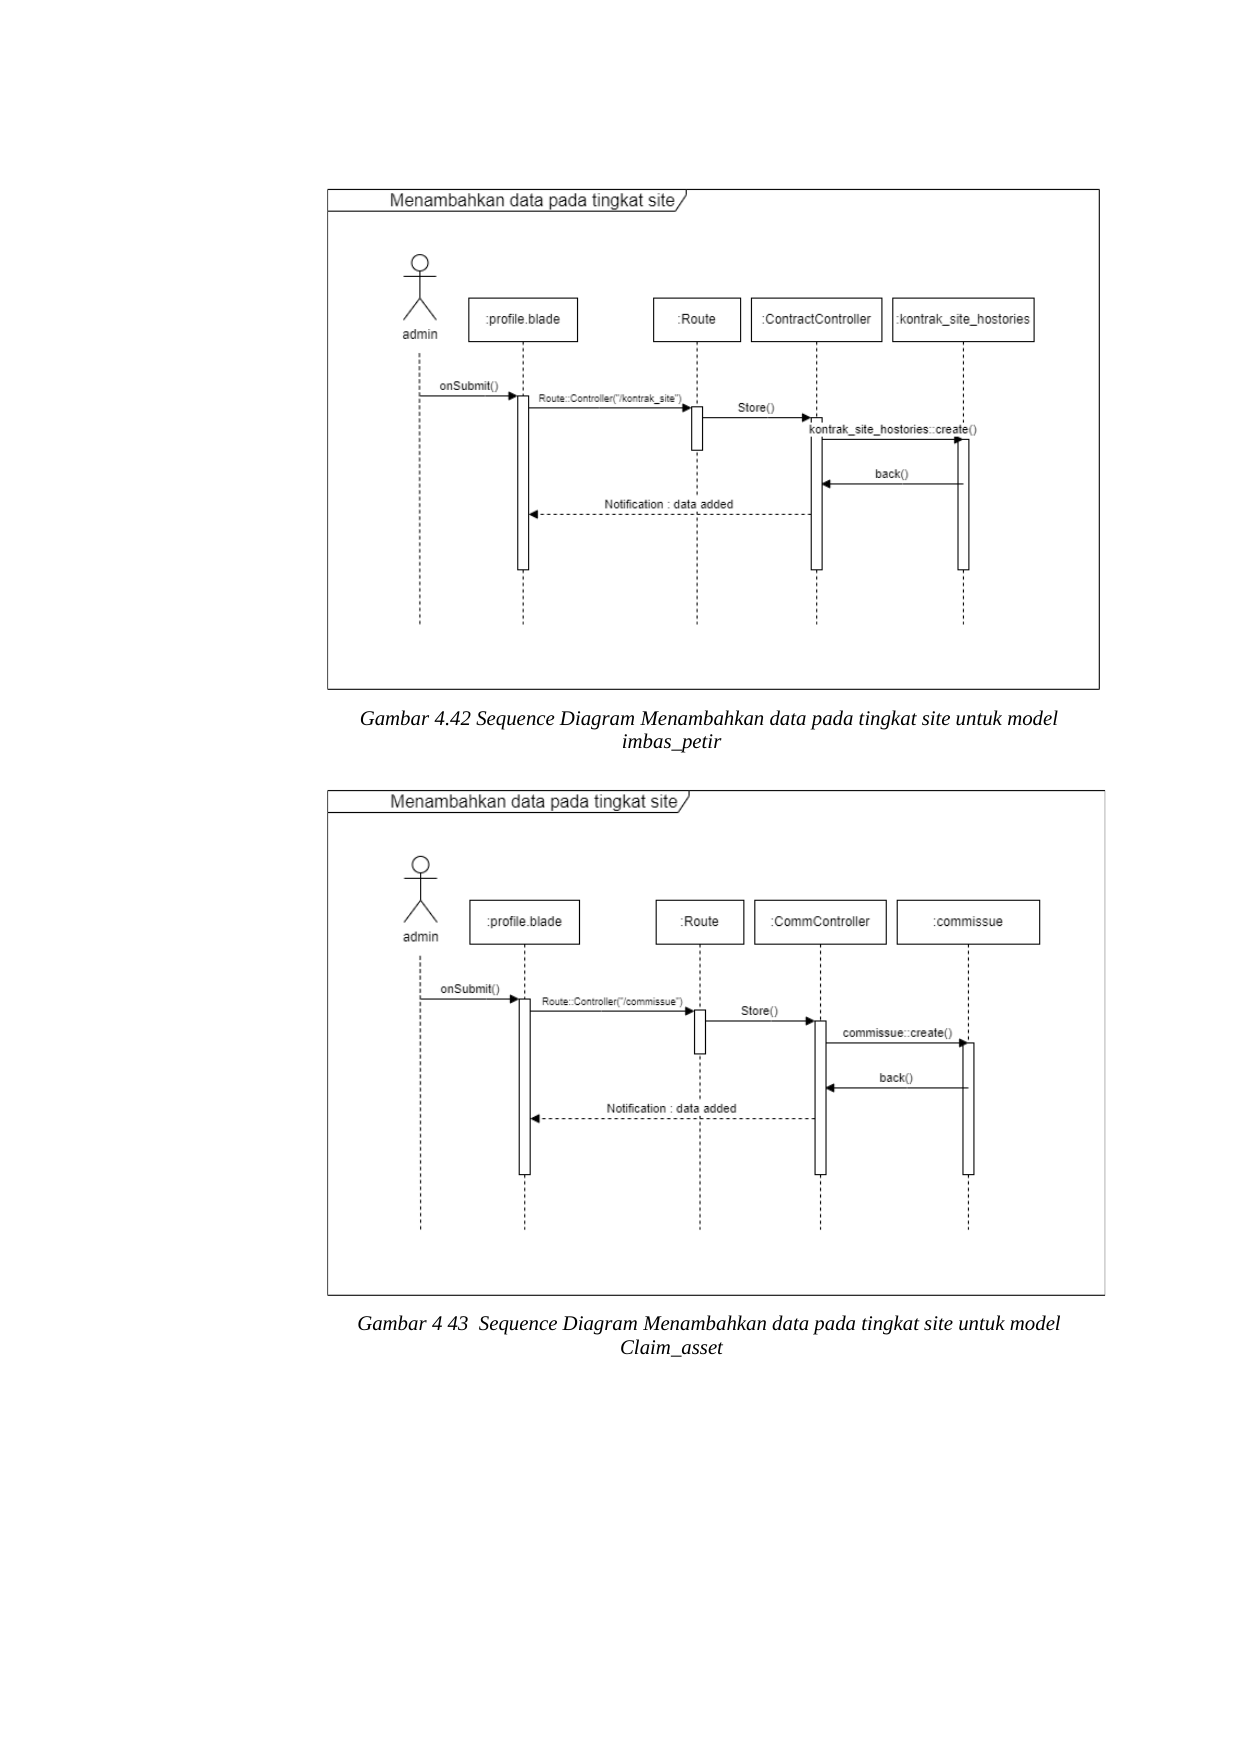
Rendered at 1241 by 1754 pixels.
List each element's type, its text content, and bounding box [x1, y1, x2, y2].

text Gambar 4.42 Sequence Diagram Menambahkan data pada tingkat site untuk model imbas_petir [252, 705, 1092, 753]
text Gambar 4 43 Sequence Diagram Menambahkan data pada tingkat site untuk model Claim_asset [252, 1311, 1092, 1359]
picture [327, 778, 1106, 1297]
picture [327, 177, 1101, 691]
